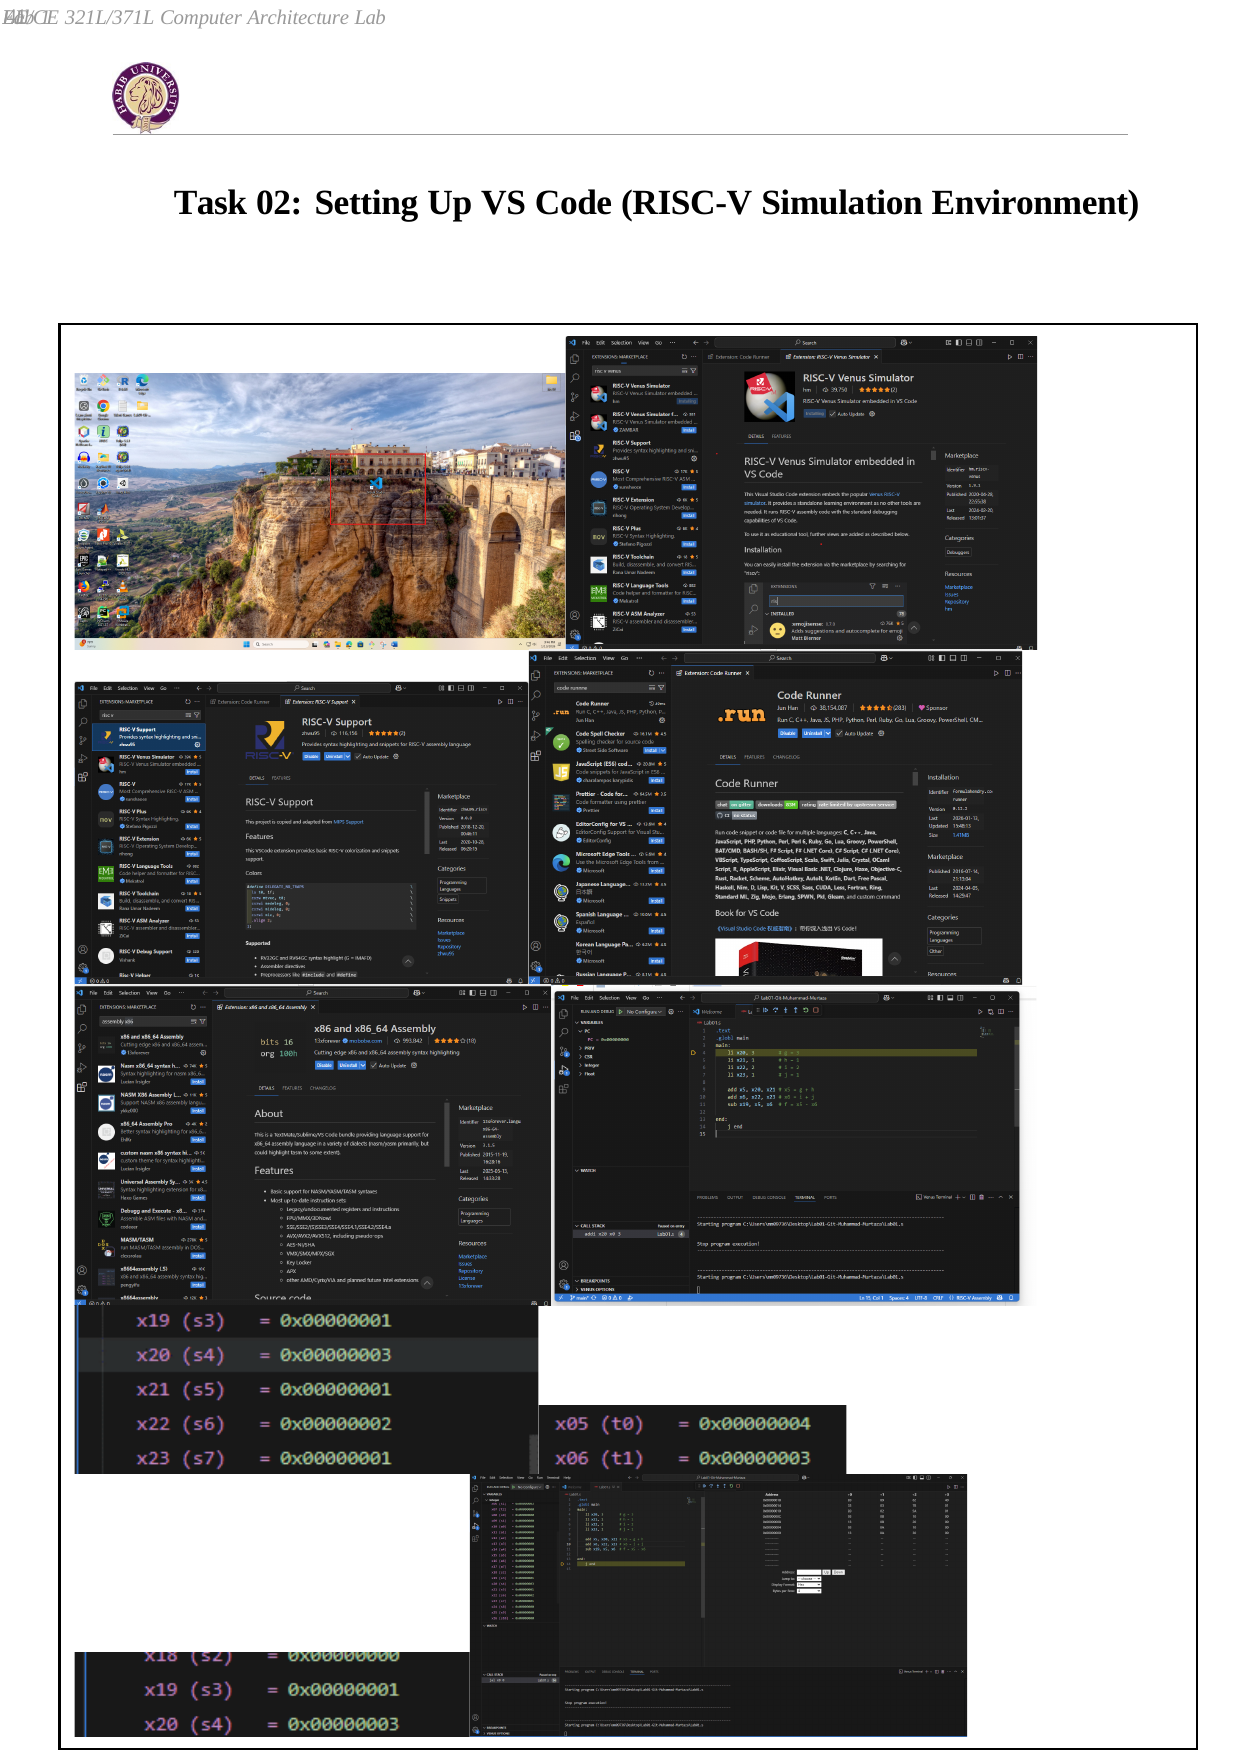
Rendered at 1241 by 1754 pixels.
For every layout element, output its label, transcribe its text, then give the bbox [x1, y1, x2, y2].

picture [112, 62, 180, 134]
picture [74, 336, 1038, 1737]
subtitle Task 02: Setting Up VS Code (RISC-V Simulation Environment) [173, 181, 1240, 222]
